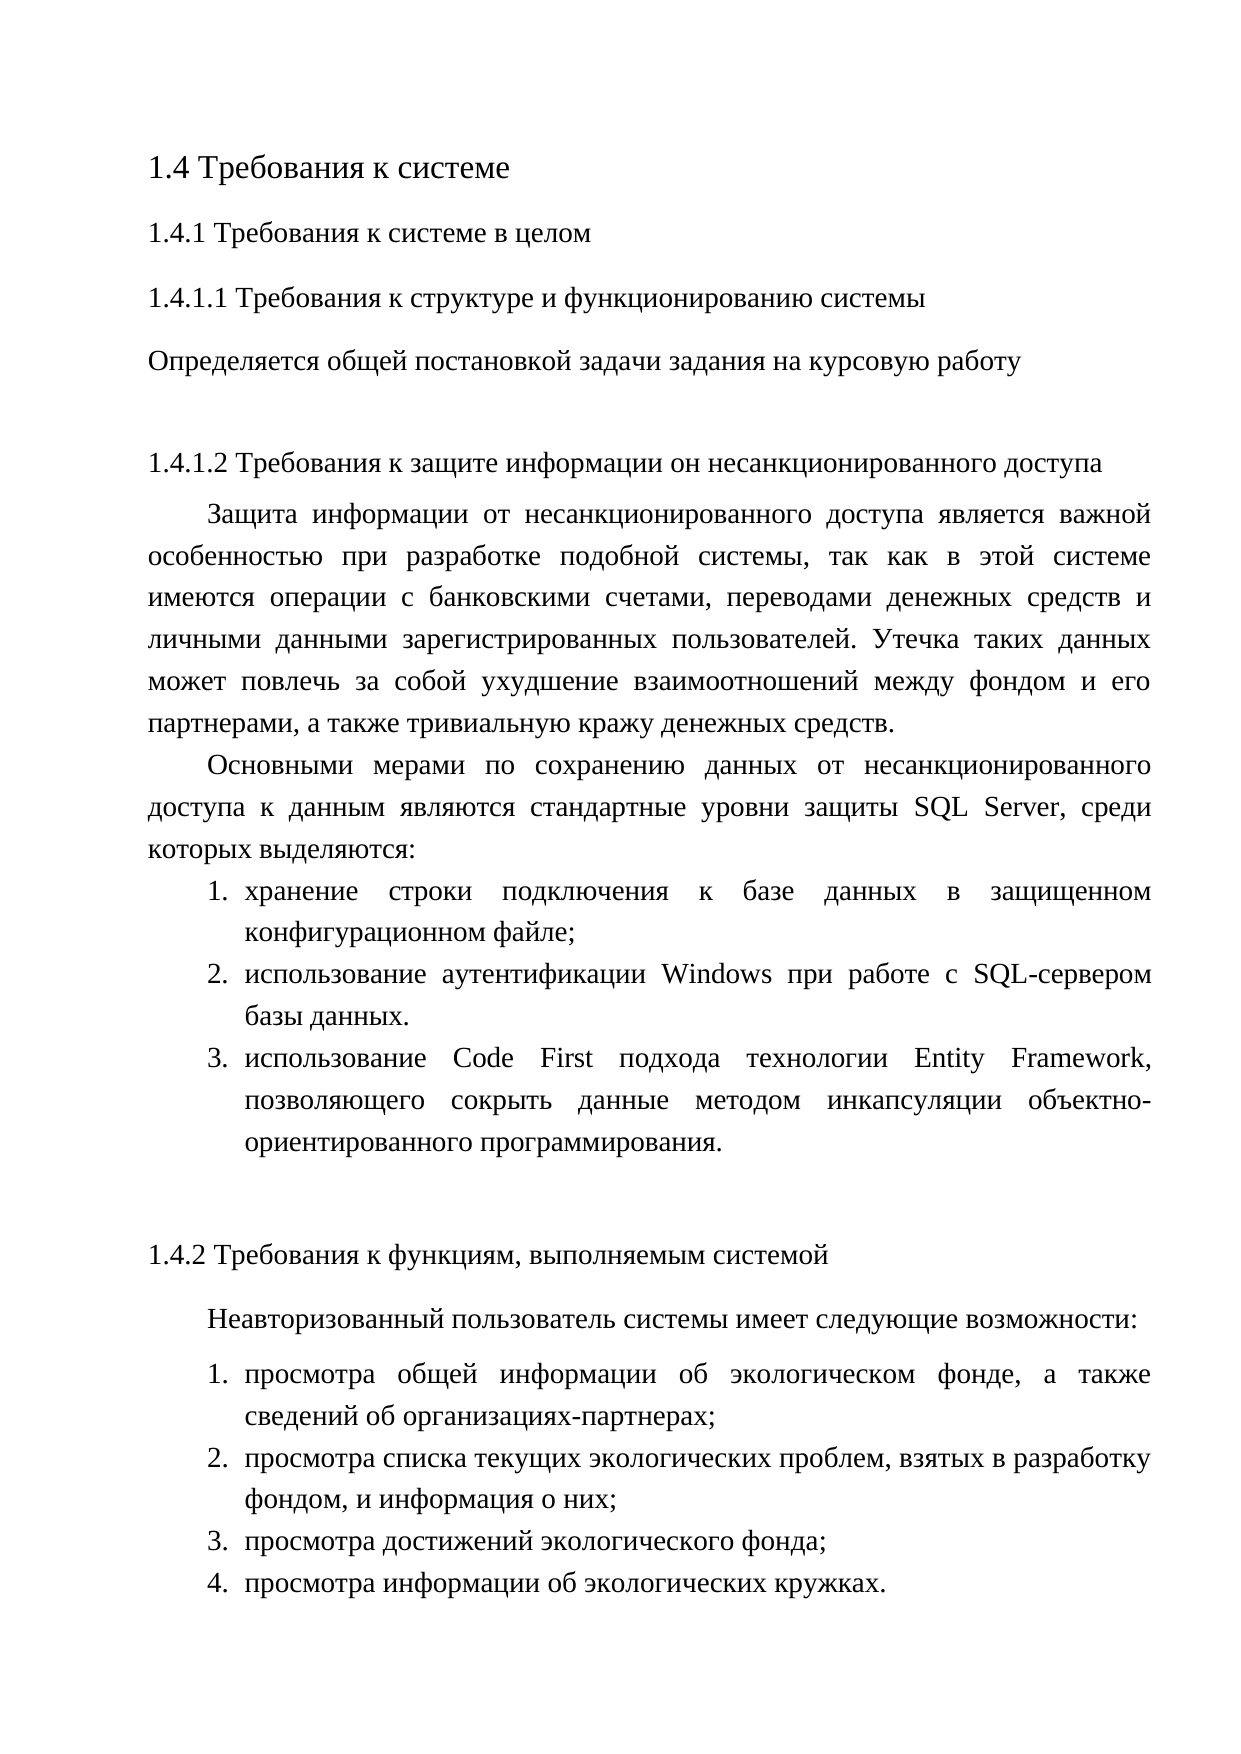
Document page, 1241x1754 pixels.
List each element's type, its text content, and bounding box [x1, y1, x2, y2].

list просмотра общей информации об экологическом фонде, а также сведений об организациях-партнерах; [207, 1356, 1152, 1431]
text Определяется общей постановкой задачи задания на курсовую работу [148, 343, 1152, 376]
text Защита информации от несанкционированного доступа является важной особенностью при разработке подобной системы, так как в этой системе имеются операции с банковскими счетами, переводами денежных средств и личными данными зарегистрированных пользователей. Утечка таких данных может повлечь за собой ухудшение взаимоотношений между фондом и его партнерами, а также тривиальную кражу денежных средств. [148, 496, 1152, 739]
list просмотра информации об экологических кружках. [207, 1565, 1152, 1599]
subtitle 1.4.1 Требования к системе в целом [148, 215, 1152, 249]
subtitle 1.4.2 Требования к функциям, выполняемым системой [148, 1237, 1152, 1270]
subtitle 1.4 Требования к системе [148, 148, 1152, 186]
subtitle 1.4.1.1 Требования к структуре и функционированию системы [148, 280, 1152, 314]
text Неавторизованный пользователь системы имеет следующие возможности: [148, 1302, 1152, 1335]
list просмотра достижений экологического фонда; [207, 1523, 1152, 1557]
list использование аутентификации Windows при работе с SQL-сервером базы данных. [207, 956, 1152, 1032]
subtitle 1.4.1.2 Требования к защите информации он несанкционированного доступа [148, 445, 1152, 479]
list хранение строки подключения к базе данных в защищенном конфигурационном файле; [207, 873, 1152, 948]
list просмотра списка текущих экологических проблем, взятых в разработку фондом, и информация о них; [207, 1440, 1152, 1515]
text Основными мерами по сохранению данных от несанкционированного доступа к данным являются стандартные уровни защиты SQL Server, среди которых выделяются: [148, 747, 1152, 864]
list использование Code First подхода технологии Entity Framework, позволяющего сокрыть данные методом инкапсуляции объектно-ориентированного программирования. [207, 1040, 1152, 1157]
